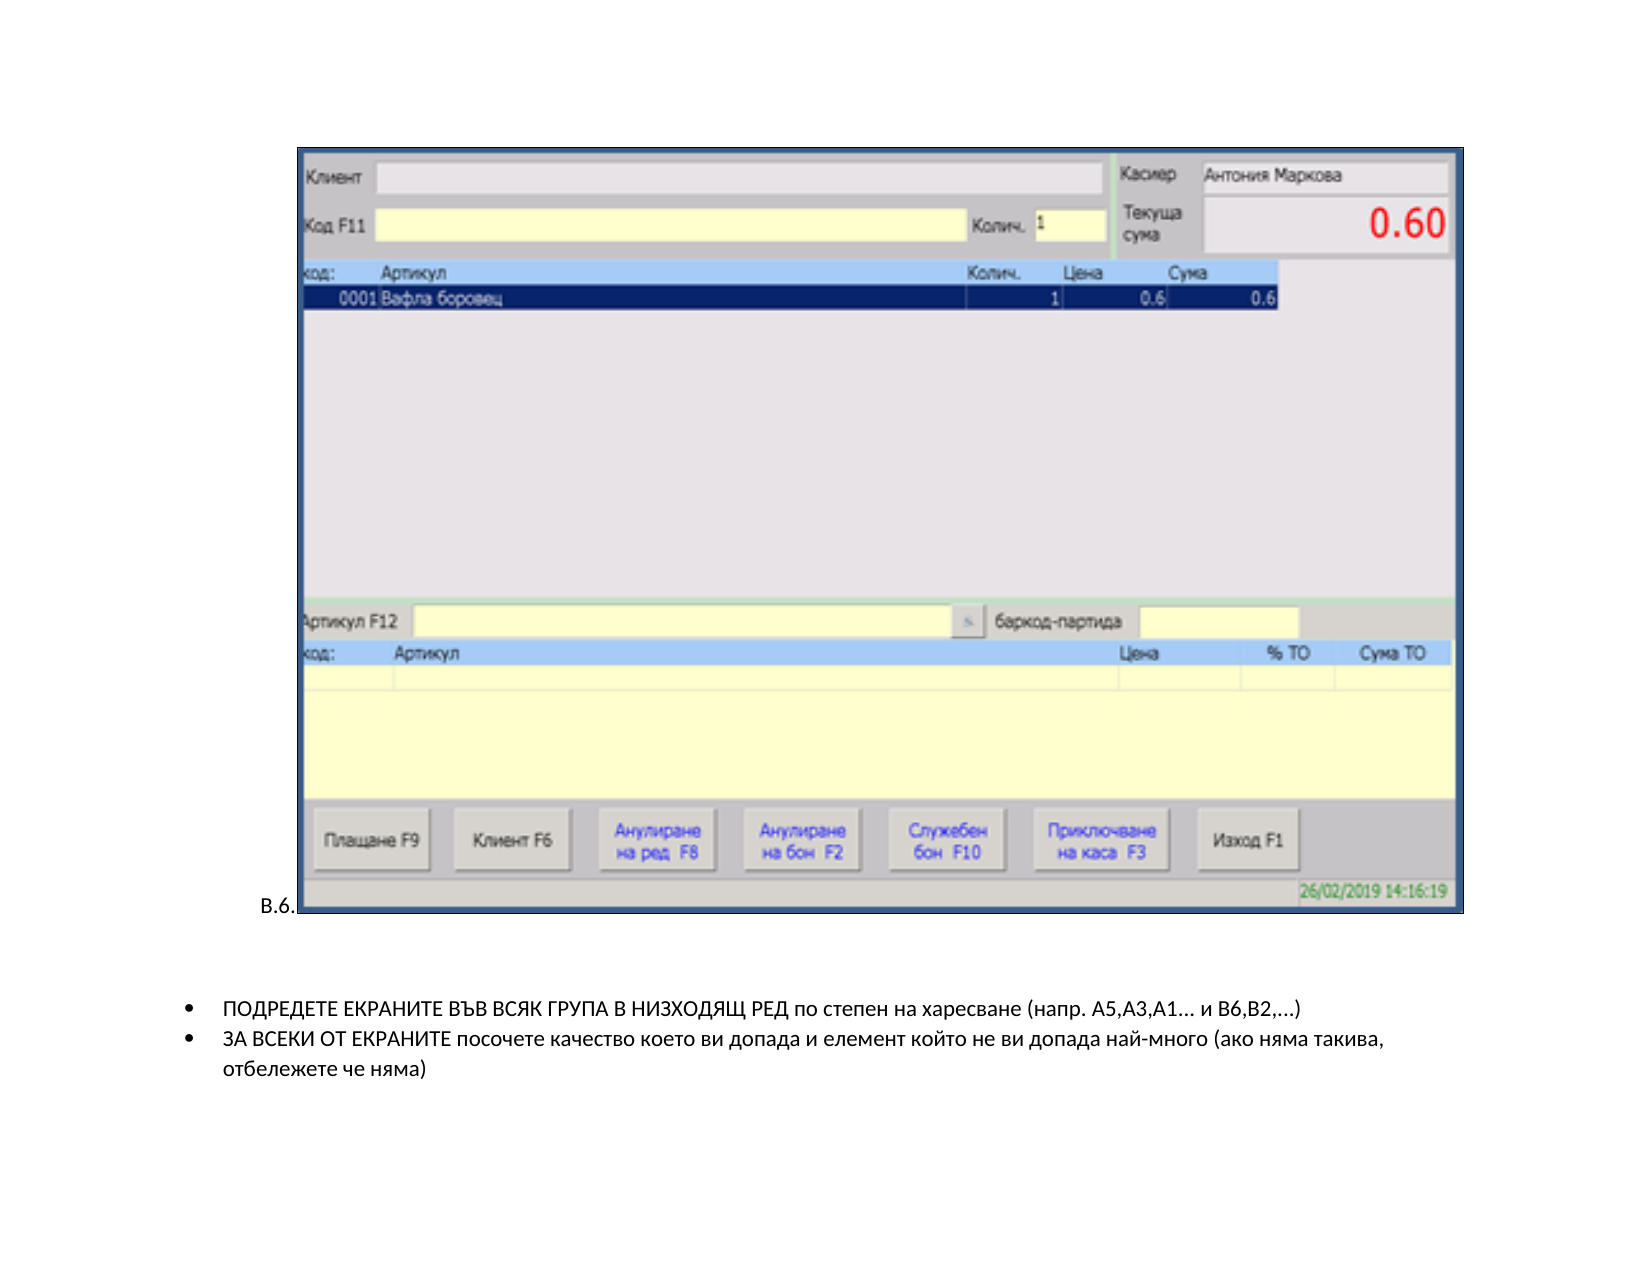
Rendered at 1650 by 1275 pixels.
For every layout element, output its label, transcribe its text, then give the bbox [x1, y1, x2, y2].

list ЗА ВСЕКИ ОТ ЕКРАНИТЕ посочете качество което ви допада и елемент който не ви допада най-много (ако няма такива, отбележете че няма) [185, 1024, 1502, 1082]
picture [298, 148, 1463, 913]
list ПОДРЕДЕТЕ ЕКРАНИТЕ ВЪВ ВСЯК ГРУПА В НИЗХОДЯЩ РЕД по степен на харесване (напр. А5,А3,А1... и В6,В2,...) [185, 994, 1502, 1022]
